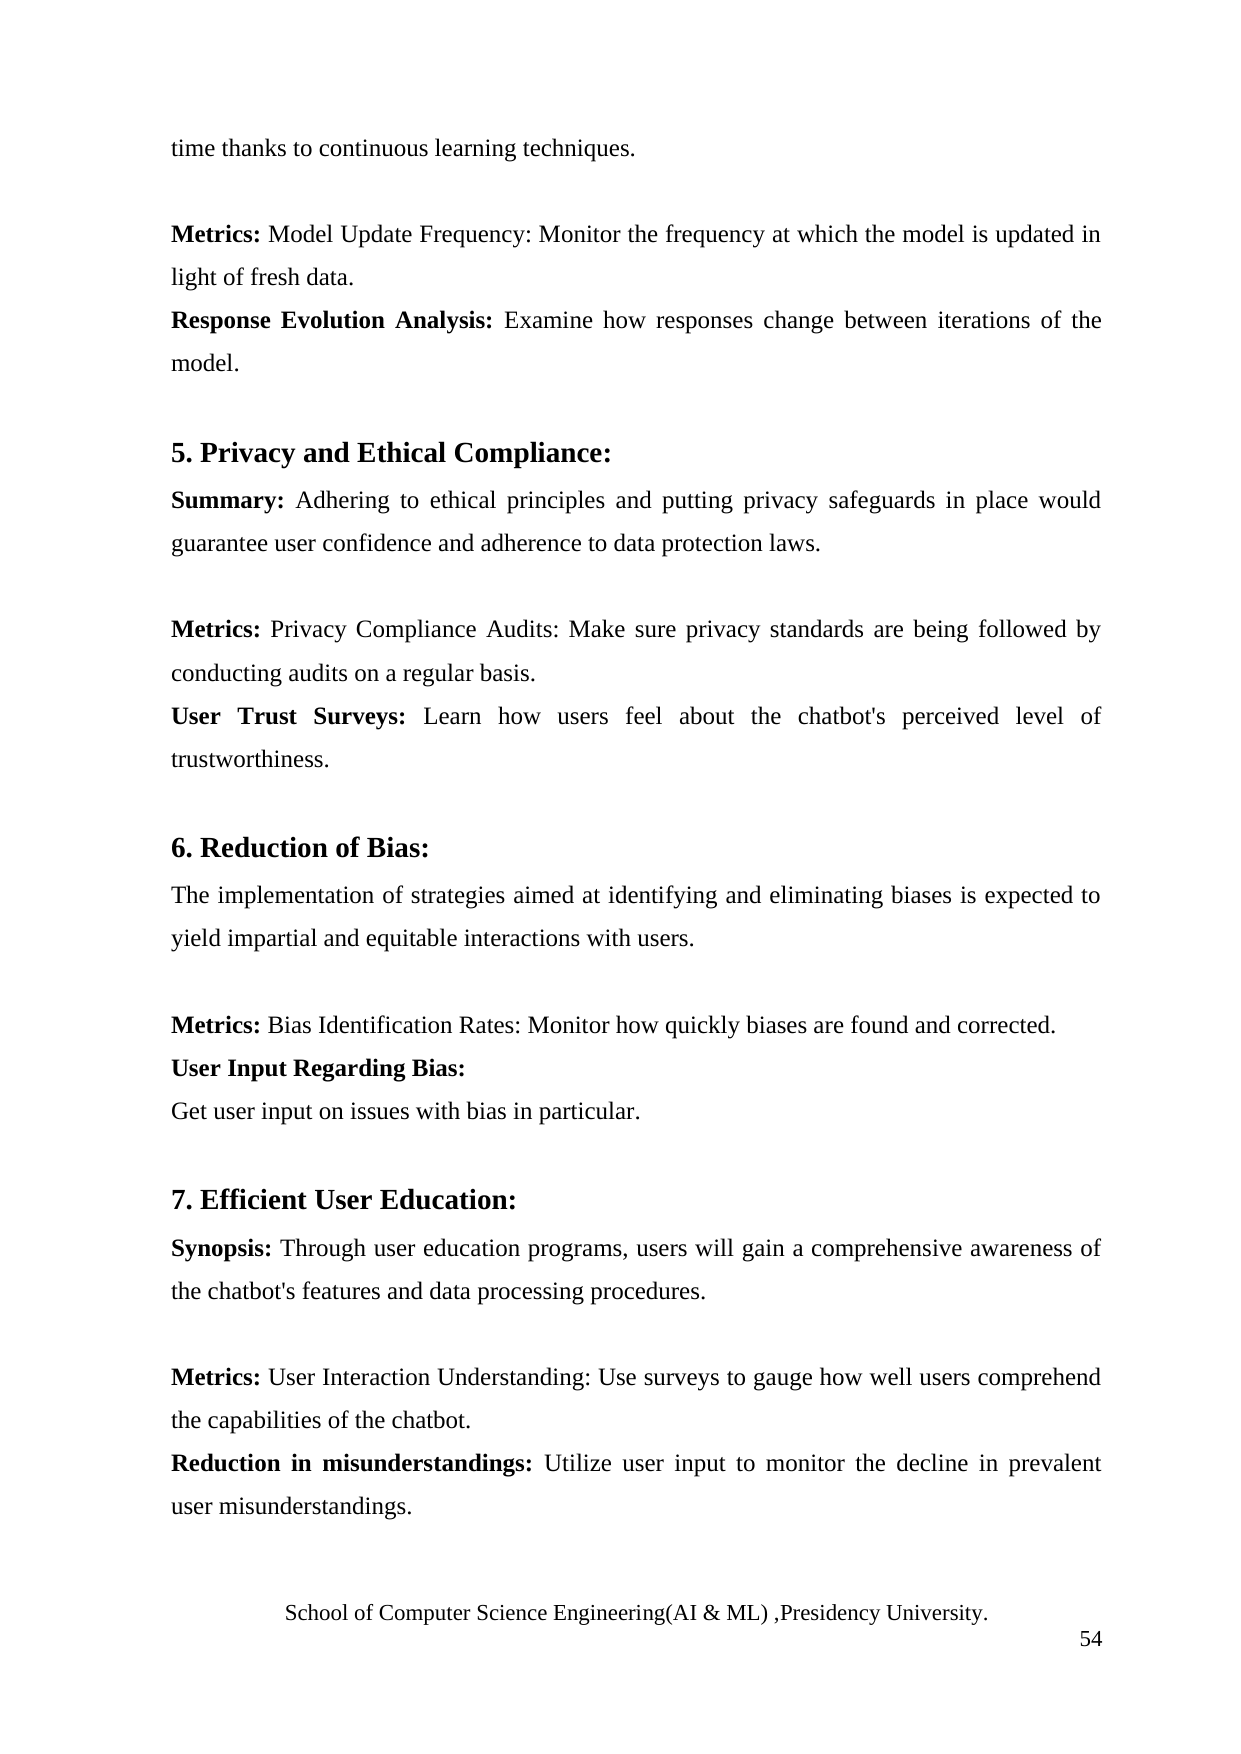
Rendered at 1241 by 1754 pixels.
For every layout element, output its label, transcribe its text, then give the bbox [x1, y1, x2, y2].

text User Trust Surveys: Learn how users feel about the chatbot's perceived level of trustworthiness. [171, 701, 1102, 773]
text Metrics: Model Update Frequency: Monitor the frequency at which the model is updated in light of fresh data. [171, 219, 1102, 291]
text Reduction in misunderstandings: Utilize user input to monitor the decline in prevalent user misunderstandings. [171, 1448, 1102, 1520]
text Get user input on issues with bias in particular. [171, 1096, 1102, 1125]
text Response Evolution Analysis: Examine how responses change between iterations of the model. [171, 305, 1102, 377]
text The implementation of strategies aimed at identifying and eliminating biases is expected to yield impartial and equitable interactions with users. [171, 880, 1102, 952]
text Metrics: User Interaction Understanding: Use surveys to gauge how well users comprehend the capabilities of the chatbot. [171, 1362, 1102, 1434]
text 6. Reduction of Bias: [171, 830, 1102, 864]
text Metrics: Privacy Compliance Audits: Make sure privacy standards are being followed by conducting audits on a regular basis. [171, 614, 1102, 686]
text Metrics: Bias Identification Rates: Monitor how quickly biases are found and corrected. [171, 1010, 1102, 1038]
text Summary: Adhering to ethical principles and putting privacy safeguards in place would guarantee user confidence and adherence to data protection laws. [171, 485, 1102, 557]
text Synopsis: Through user education programs, users will gain a comprehensive awareness of the chatbot's features and data processing procedures. [171, 1233, 1102, 1304]
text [171, 133, 1102, 162]
text 7. Efficient User Education: [171, 1182, 1102, 1216]
text User Input Regarding Bias: [171, 1053, 1102, 1082]
text 5. Privacy and Ethical Compliance: [171, 435, 1102, 468]
